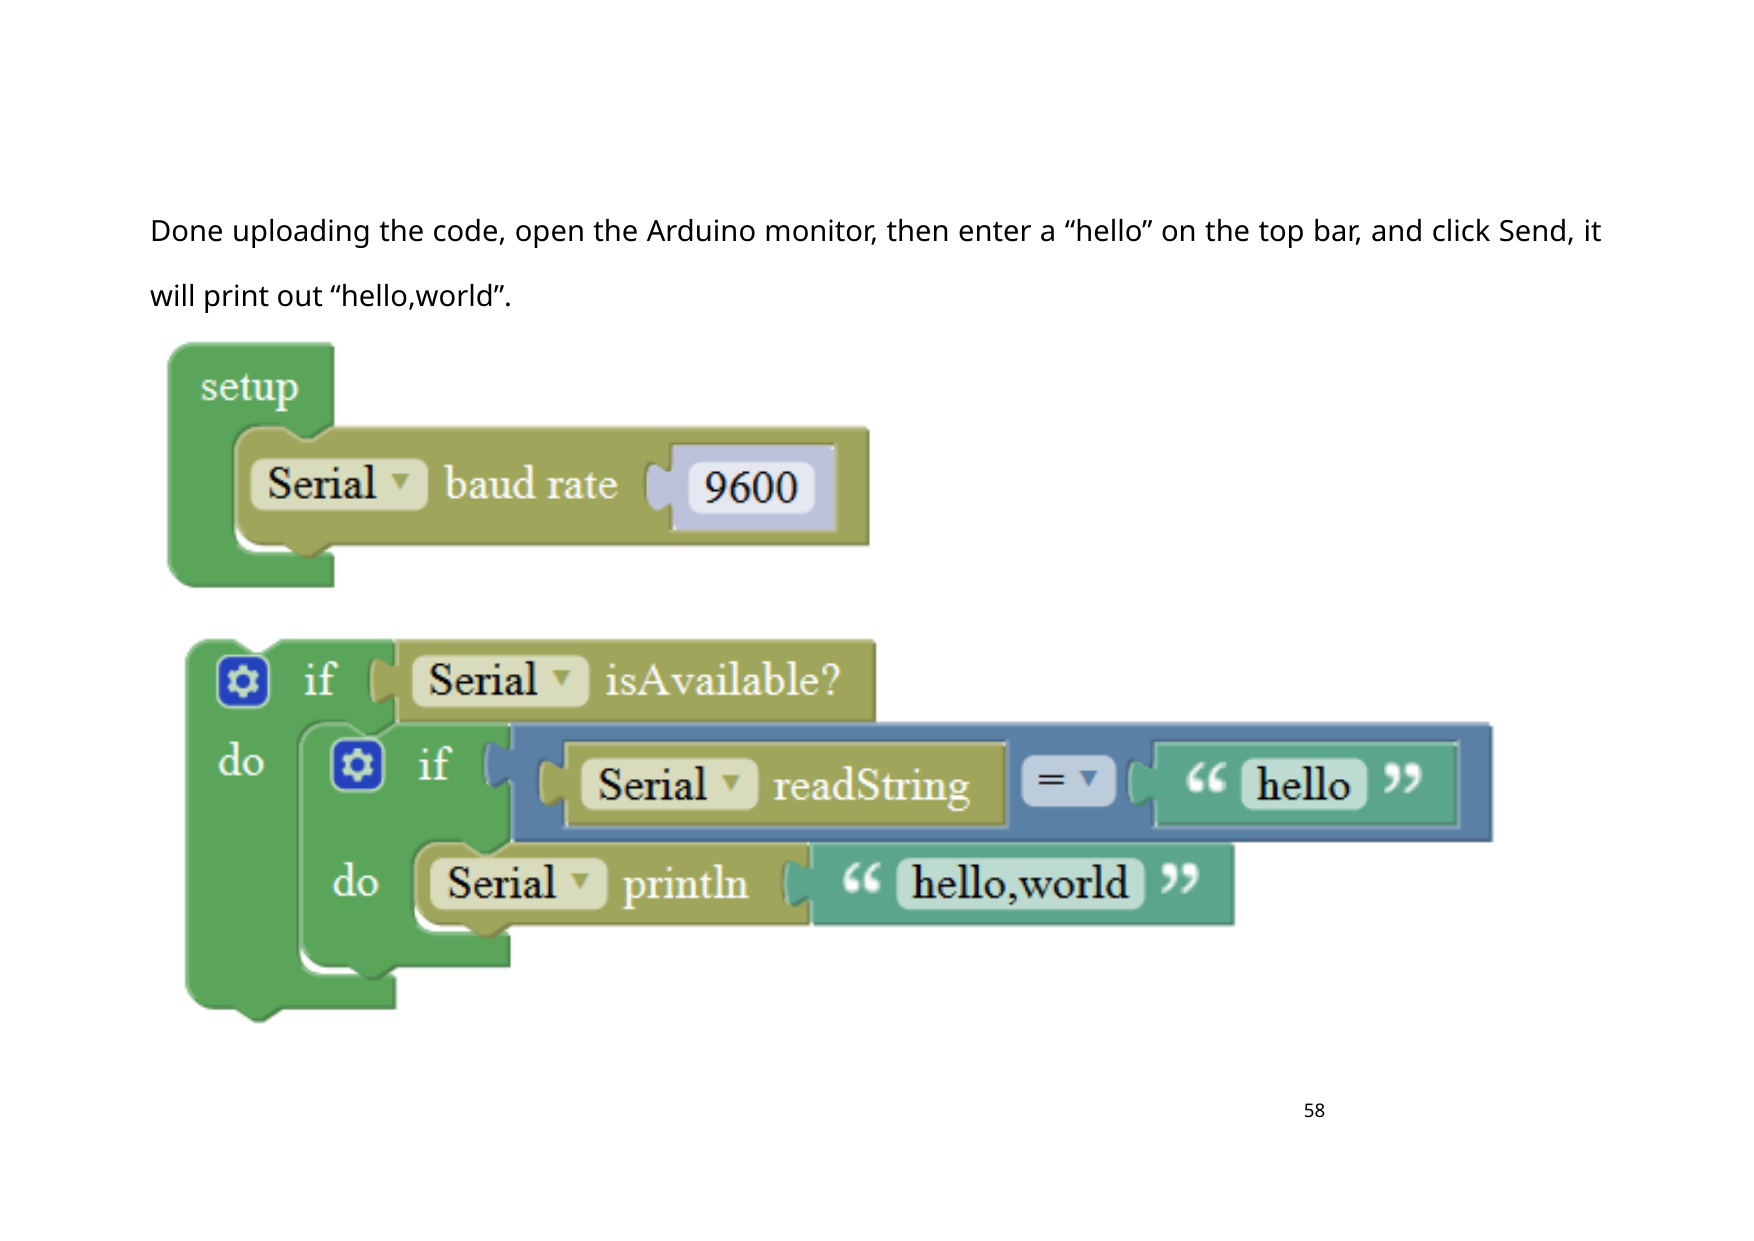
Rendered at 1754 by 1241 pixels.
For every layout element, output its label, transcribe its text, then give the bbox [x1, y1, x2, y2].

text Done uploading the code, open the Arduino monitor, then enter a “hello” on the top bar, and click Send, it will print out “hello,world”. [150, 198, 1604, 328]
picture [150, 327, 1521, 1037]
